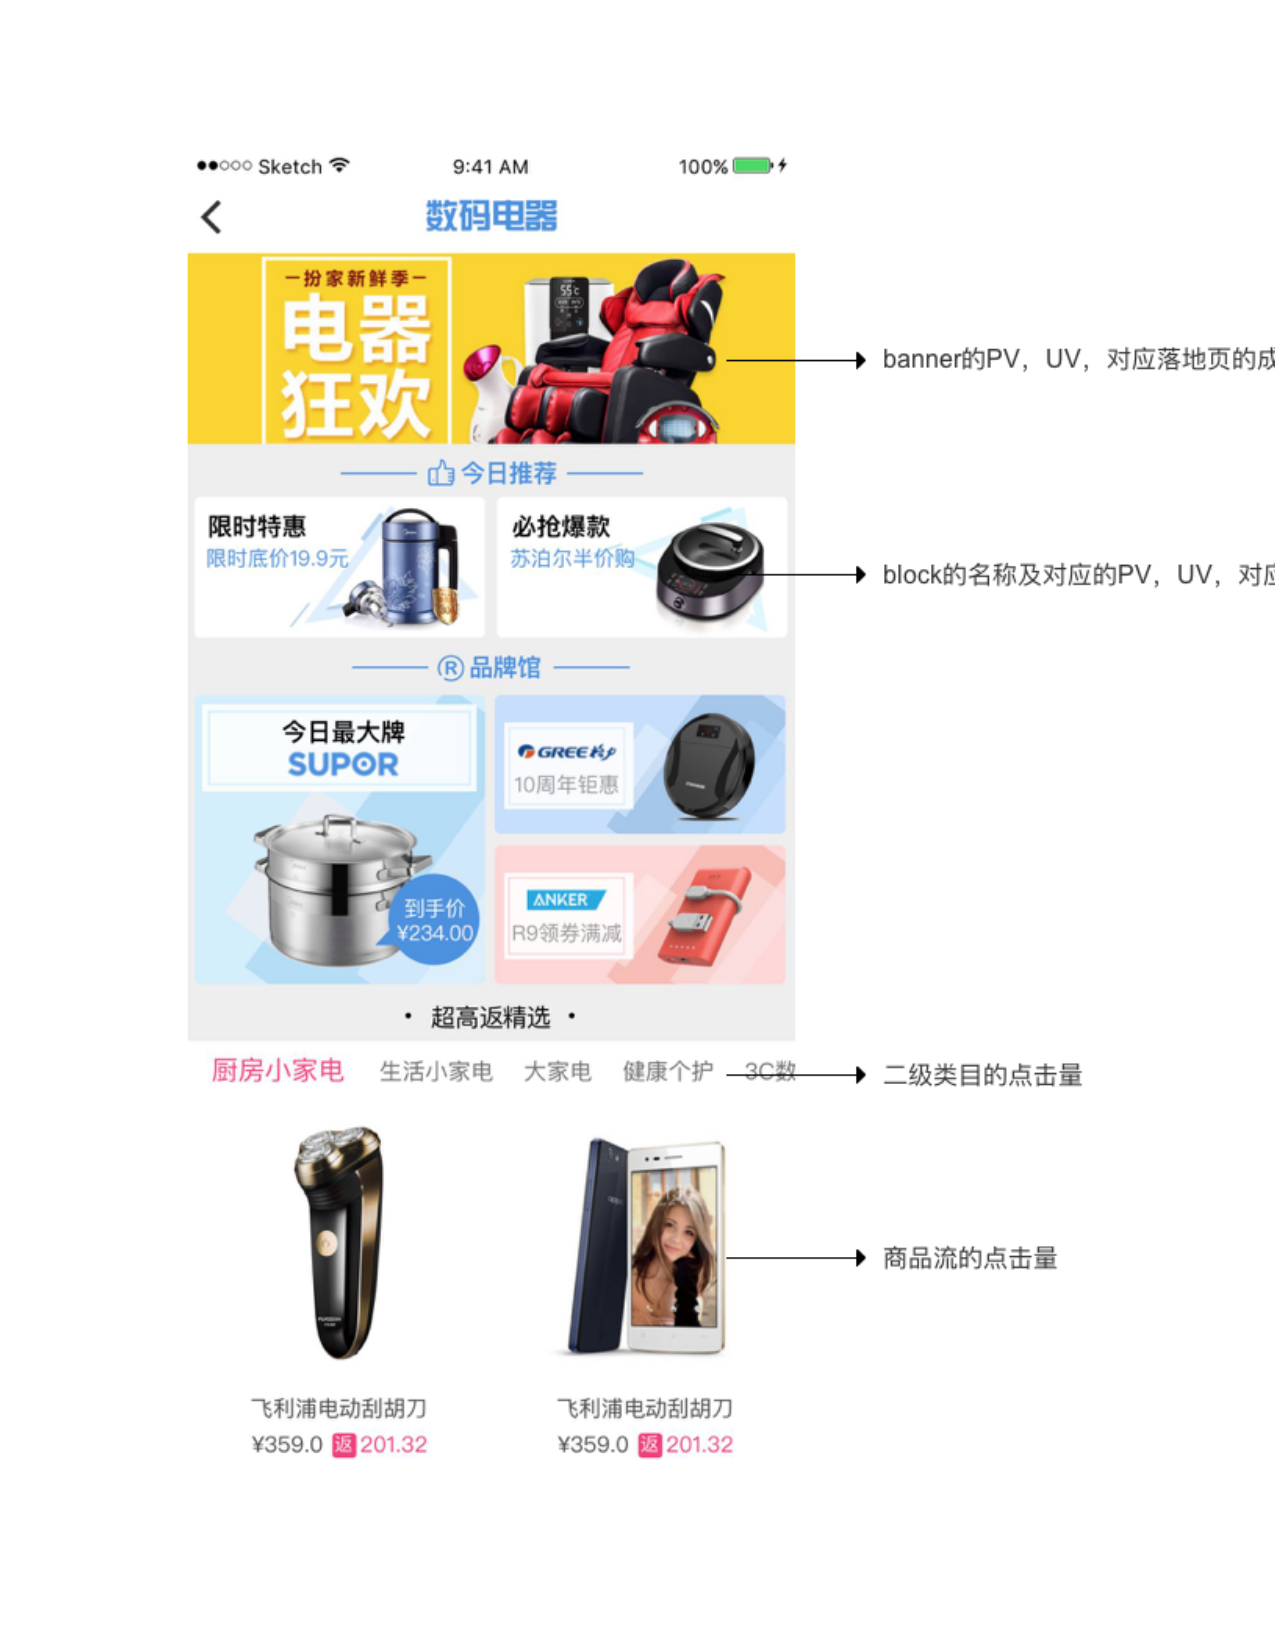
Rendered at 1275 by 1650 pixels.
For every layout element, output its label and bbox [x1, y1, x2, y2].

picture [187, 150, 1275, 1501]
